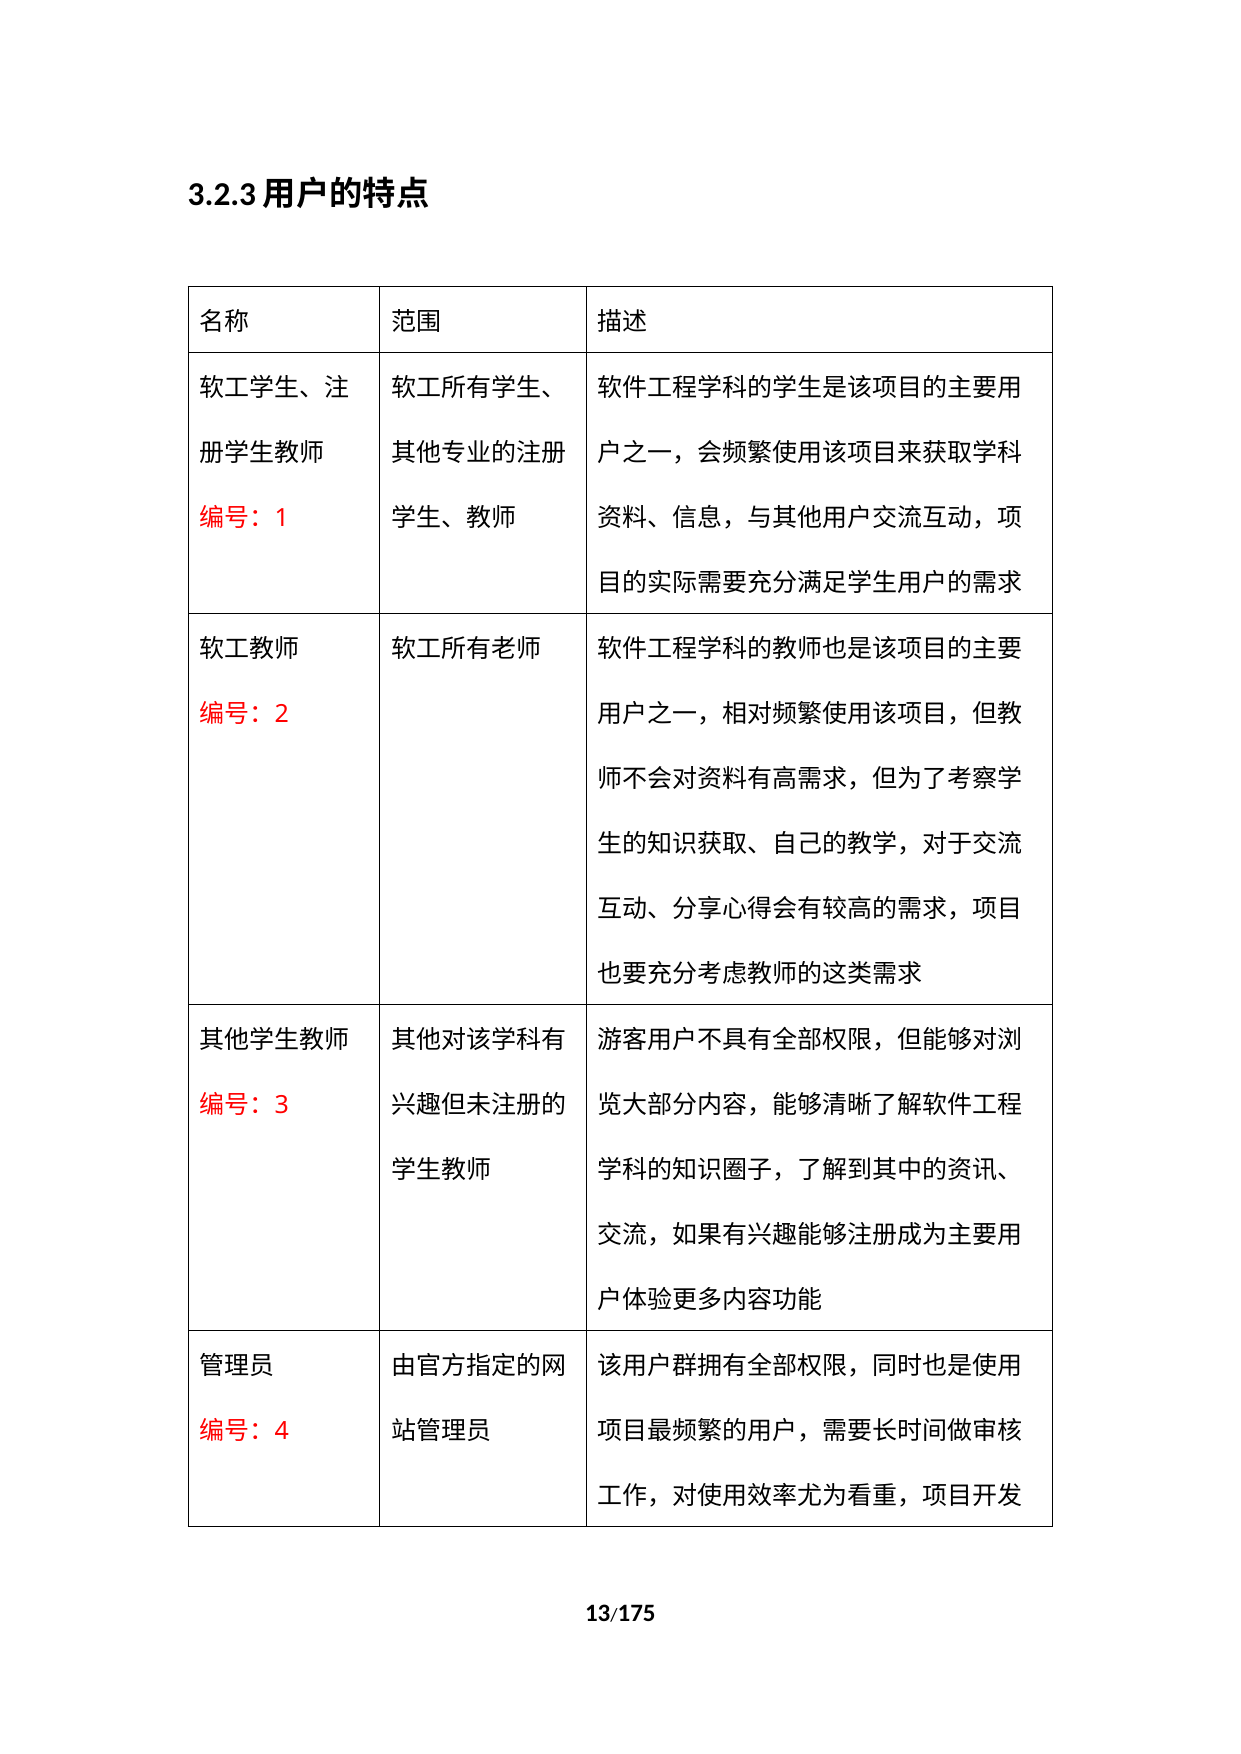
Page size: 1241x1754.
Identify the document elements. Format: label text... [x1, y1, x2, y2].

table_header 描述 [587, 287, 1052, 352]
table_header 范围 [380, 287, 586, 352]
subtitle 3.2.3用户的特点 [187, 158, 1053, 223]
table_cell 软件工程学科的学生是该项目的主要用户之一，会频繁使用该项目来获取学科资料、信息，与其他用户交流互动，项目的实际需要充分满足学生用户的需求 [587, 353, 1052, 613]
table_cell 由官方指定的网站管理员 [380, 1331, 586, 1526]
table_cell 管理员 编号：4 [189, 1331, 379, 1526]
table_cell 其他对该学科有兴趣但未注册的学生教师 [380, 1005, 586, 1330]
table_cell 游客用户不具有全部权限，但能够对浏览大部分内容，能够清晰了解软件工程学科的知识圈子，了解到其中的资讯、交流，如果有兴趣能够注册成为主要用户体验更多内容功能 [587, 1005, 1052, 1330]
table_header 名称 [189, 287, 379, 352]
table_cell 其他学生教师 编号：3 [189, 1005, 379, 1330]
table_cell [587, 1331, 1052, 1526]
table_cell 软工所有老师 [380, 614, 586, 1004]
table_cell 软件工程学科的教师也是该项目的主要用户之一，相对频繁使用该项目，但教师不会对资料有高需求，但为了考察学生的知识获取、自己的教学，对于交流互动、分享心得会有较高的需求，项目也要充分考虑教师的这类需求 [587, 614, 1052, 1004]
table_cell 软工学生、注册学生教师 编号：1 [189, 353, 379, 613]
table_cell 软工所有学生、其他专业的注册学生、教师 [380, 353, 586, 613]
table_cell 软工教师 编号：2 [189, 614, 379, 1004]
